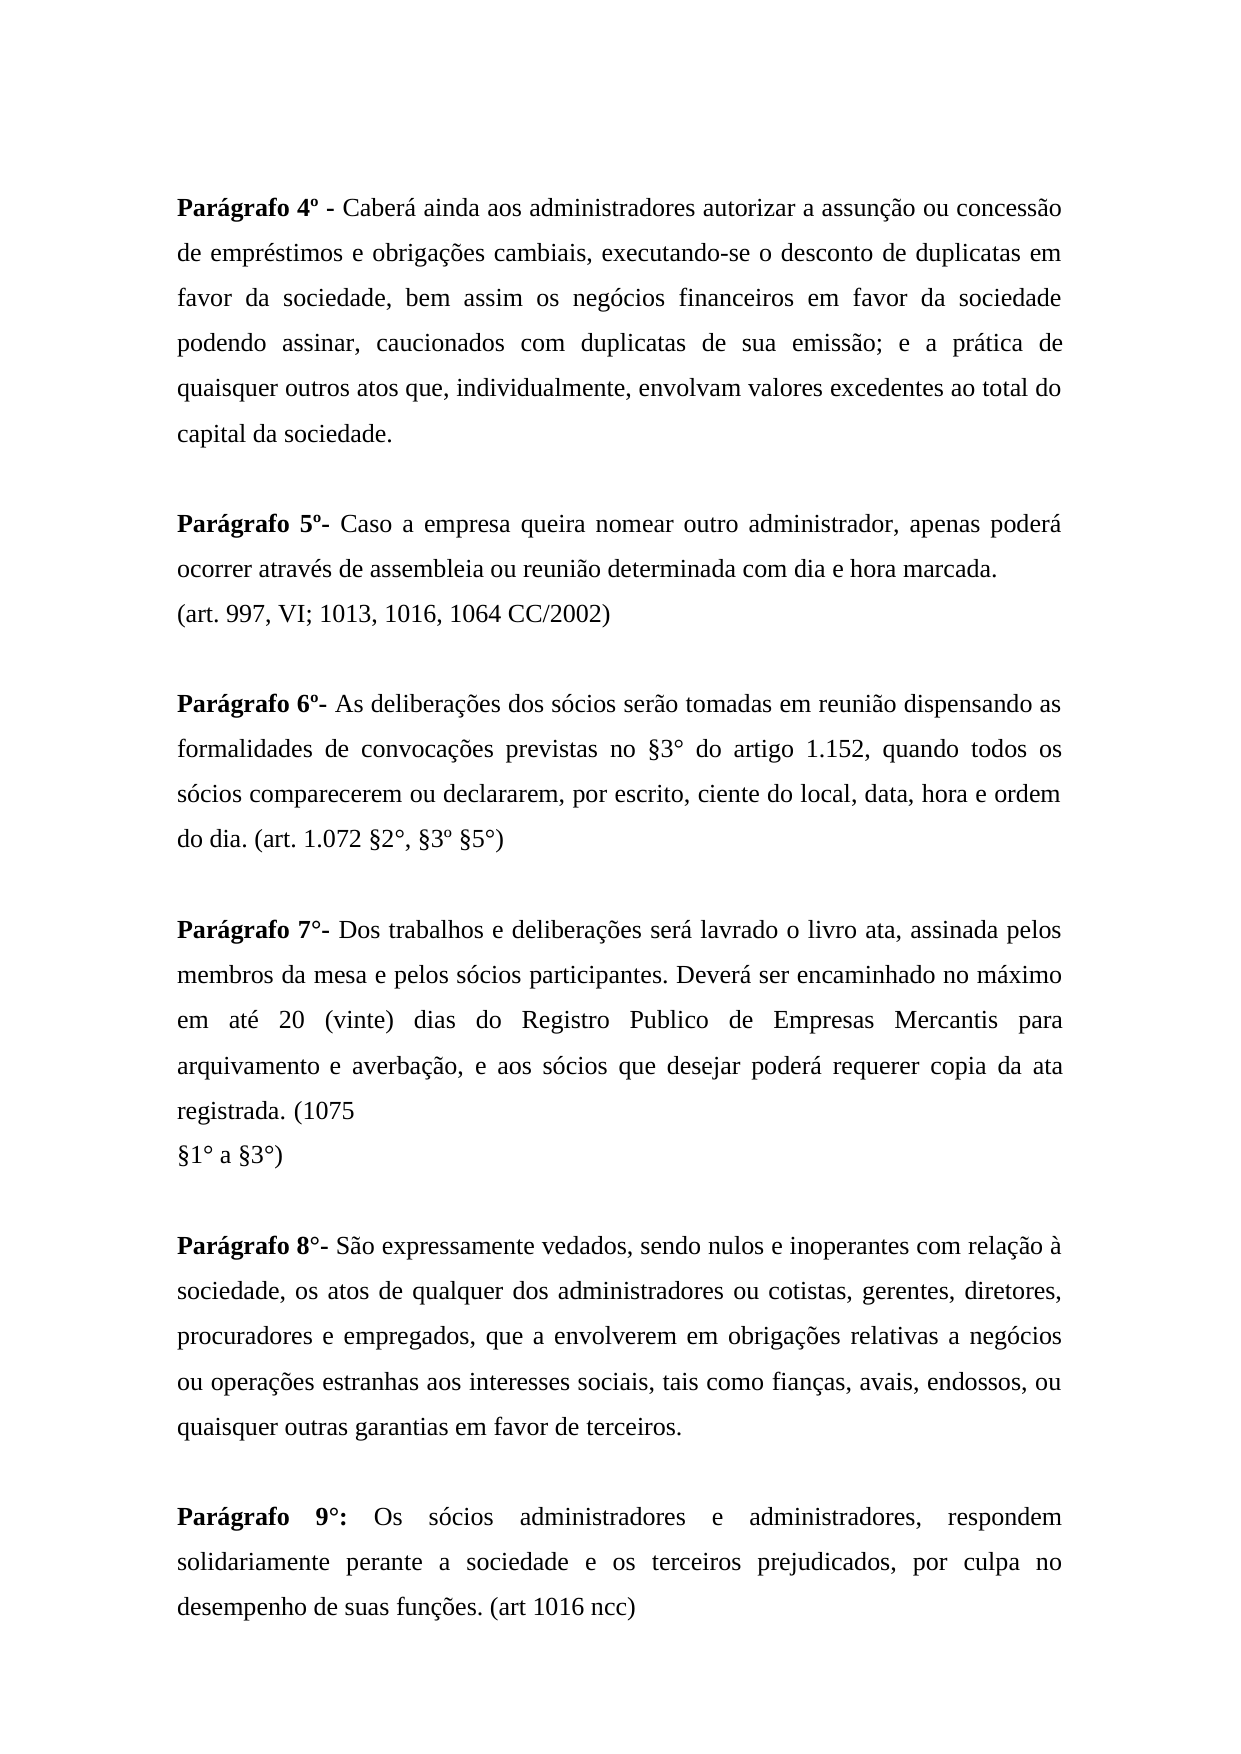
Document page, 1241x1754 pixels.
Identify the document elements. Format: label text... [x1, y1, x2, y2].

text Parágrafo 8°- São expressamente vedados, sendo nulos e inoperantes com relação à sociedade, os atos de qualquer dos administradores ou cotistas, gerentes, diretores, procuradores e empregados, que a envolverem em obrigações relativas a negócios ou operações estranhas aos interesses sociais, tais como fianças, avais, endossos, ou quaisquer outras garantias em favor de terceiros. [177, 1230, 1063, 1441]
text (art. 997, VI; 1013, 1016, 1064 CC/2002) [177, 598, 1073, 628]
text Parágrafo 7°- Dos trabalhos e deliberações será lavrado o livro ata, assinada pelos membros da mesa e pelos sócios participantes. Deverá ser encaminhado no máximo em até 20 (vinte) dias do Registro Publico de Empresas Mercantis para arquivamento e averbação, e aos sócios que desejar poderá requerer copia da ata registrada. (1075 [177, 914, 1063, 1125]
text Parágrafo 5º- Caso a empresa queira nomear outro administrador, apenas poderá ocorrer através de assembleia ou reunião determinada com dia e hora marcada. [177, 508, 1063, 583]
text Parágrafo 9°: Os sócios administradores e administradores, respondem solidariamente perante a sociedade e os terceiros prejudicados, por culpa no desempenho de suas funções. (art 1016 ncc) [177, 1501, 1063, 1621]
text Parágrafo 4º - Caberá ainda aos administradores autorizar a assunção ou concessão de empréstimos e obrigações cambiais, executando-se o desconto de duplicatas em favor da sociedade, bem assim os negócios financeiros em favor da sociedade podendo assinar, caucionados com duplicatas de sua emissão; e a prática de quaisquer outros atos que, individualmente, envolvam valores excedentes ao total do capital da sociedade. [177, 192, 1063, 448]
text Parágrafo 6º- As deliberações dos sócios serão tomadas em reunião dispensando as formalidades de convocações previstas no §3° do artigo 1.152, quando todos os sócios comparecerem ou declararem, por escrito, ciente do local, data, hora e ordem do dia. (art. 1.072 §2°, §3º §5°) [177, 688, 1063, 853]
text §1° a §3°) [177, 1140, 1073, 1170]
